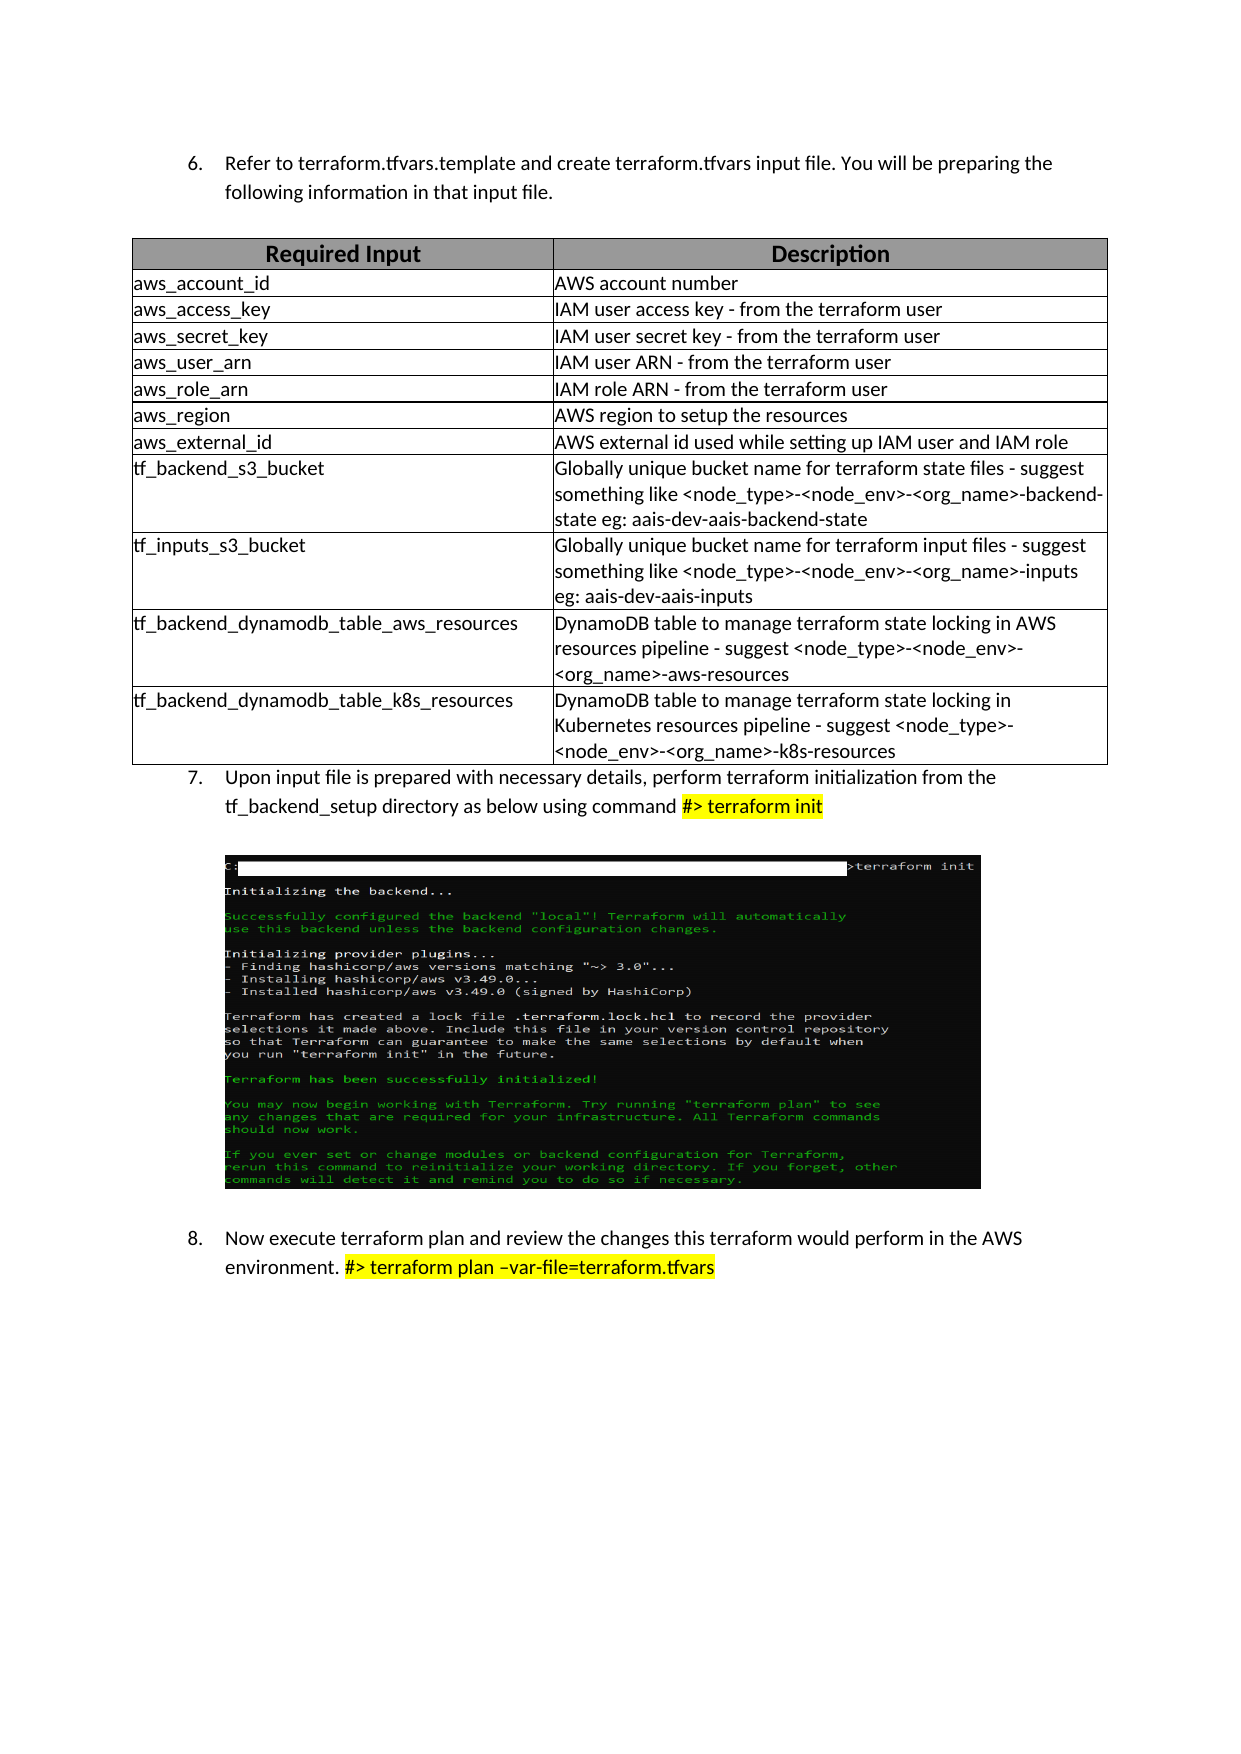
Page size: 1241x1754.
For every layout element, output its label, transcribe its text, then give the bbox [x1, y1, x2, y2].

table_cell aws_secret_key [133, 323, 553, 348]
table_cell tf_inputs_s3_bucket [133, 533, 553, 609]
table_cell aws_external_id [133, 429, 553, 454]
list Now execute terraform plan and review the changes this terraform would perform in the AWS environment. #> terraform plan –var-file=terraform.tfvars [187, 1225, 1090, 1279]
table_cell Globally unique bucket name for terraform input files - suggest something like <node_type>-<node_env>-<org_name>-inputs eg: aais-dev-aais-inputs [554, 533, 1107, 609]
table_cell aws_access_key [133, 297, 553, 322]
table_cell aws_region [133, 403, 553, 428]
table_cell AWS region to setup the resources [554, 403, 1107, 428]
picture [225, 855, 981, 1189]
list Refer to terraform.tfvars.template and create terraform.tfvars input file. You will be preparing the following information in that input file. [187, 150, 1090, 204]
table_header Required Input [133, 239, 553, 269]
table_cell aws_role_arn [133, 376, 553, 401]
table_header Description [554, 239, 1107, 269]
table_cell aws_account_id [133, 270, 553, 296]
table_cell aws_user_arn [133, 350, 553, 375]
table_cell tf_backend_dynamodb_table_k8s_resources [133, 687, 553, 763]
table_cell IAM user access key - from the terraform user [554, 297, 1107, 322]
table_cell tf_backend_s3_bucket [133, 455, 553, 532]
table_cell Globally unique bucket name for terraform state files - suggest something like <node_type>-<node_env>-<org_name>-backend-state eg: aais-dev-aais-backend-state [554, 455, 1107, 532]
table_cell DynamoDB table to manage terraform state locking in AWS resources pipeline - suggest <node_type>-<node_env>-<org_name>-aws-resources [554, 610, 1107, 686]
table_cell IAM user ARN - from the terraform user [554, 350, 1107, 375]
table_cell IAM role ARN - from the terraform user [554, 376, 1107, 401]
table_cell DynamoDB table to manage terraform state locking in Kubernetes resources pipeline - suggest <node_type>-<node_env>-<org_name>-k8s-resources [554, 687, 1107, 763]
table_cell AWS account number [554, 270, 1107, 296]
list Upon input file is prepared with necessary details, perform terraform initialization from the tf_backend_setup directory as below using command #> terraform init [187, 765, 1090, 819]
table_cell tf_backend_dynamodb_table_aws_resources [133, 610, 553, 686]
table_cell IAM user secret key - from the terraform user [554, 323, 1107, 348]
table_cell AWS external id used while setting up IAM user and IAM role [554, 429, 1107, 454]
